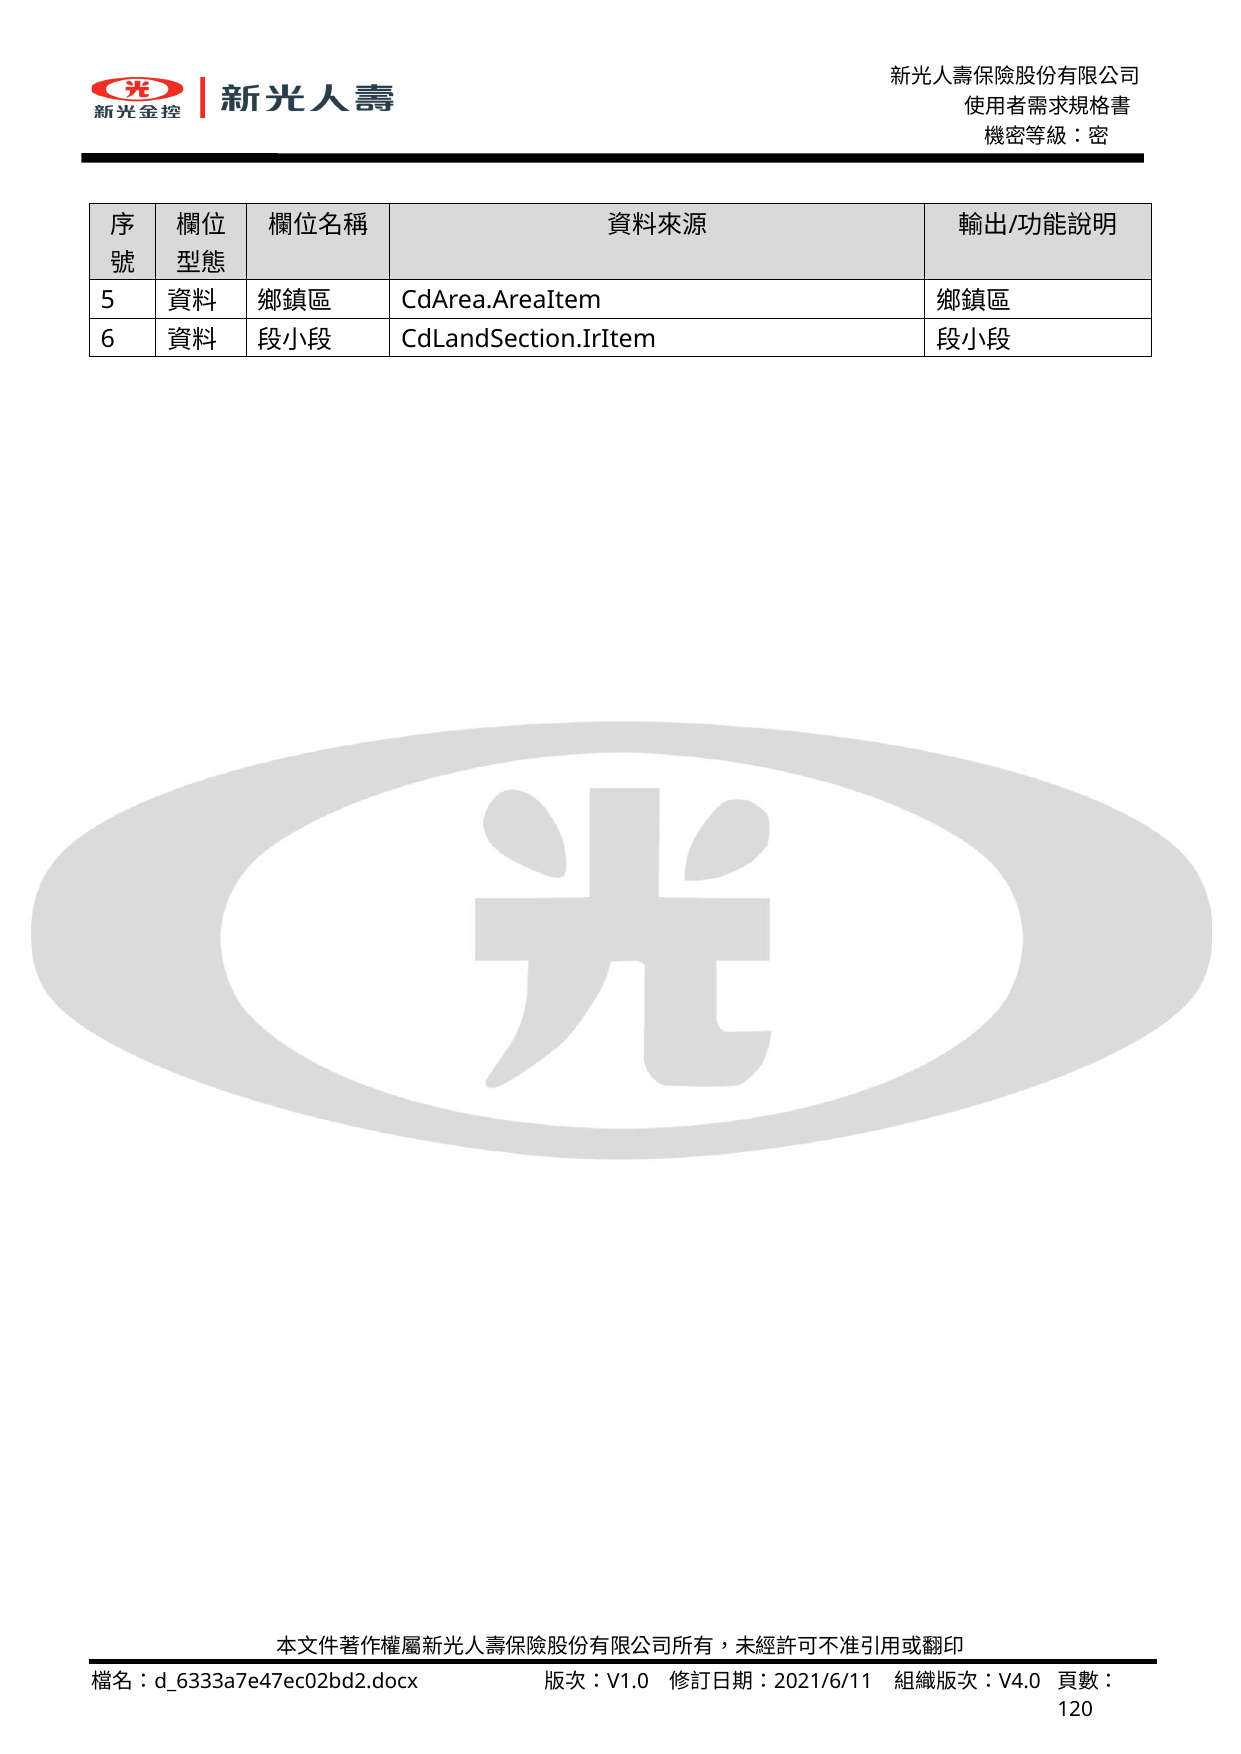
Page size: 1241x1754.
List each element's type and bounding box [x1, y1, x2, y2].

picture [25, 713, 1215, 1166]
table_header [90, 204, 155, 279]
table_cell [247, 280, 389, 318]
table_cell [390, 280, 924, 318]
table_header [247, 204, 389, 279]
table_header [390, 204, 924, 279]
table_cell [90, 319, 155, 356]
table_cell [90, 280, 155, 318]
picture [91, 61, 417, 118]
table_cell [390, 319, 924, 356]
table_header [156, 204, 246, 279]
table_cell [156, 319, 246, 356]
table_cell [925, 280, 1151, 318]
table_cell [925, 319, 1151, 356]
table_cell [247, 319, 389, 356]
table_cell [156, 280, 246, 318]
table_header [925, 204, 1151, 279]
